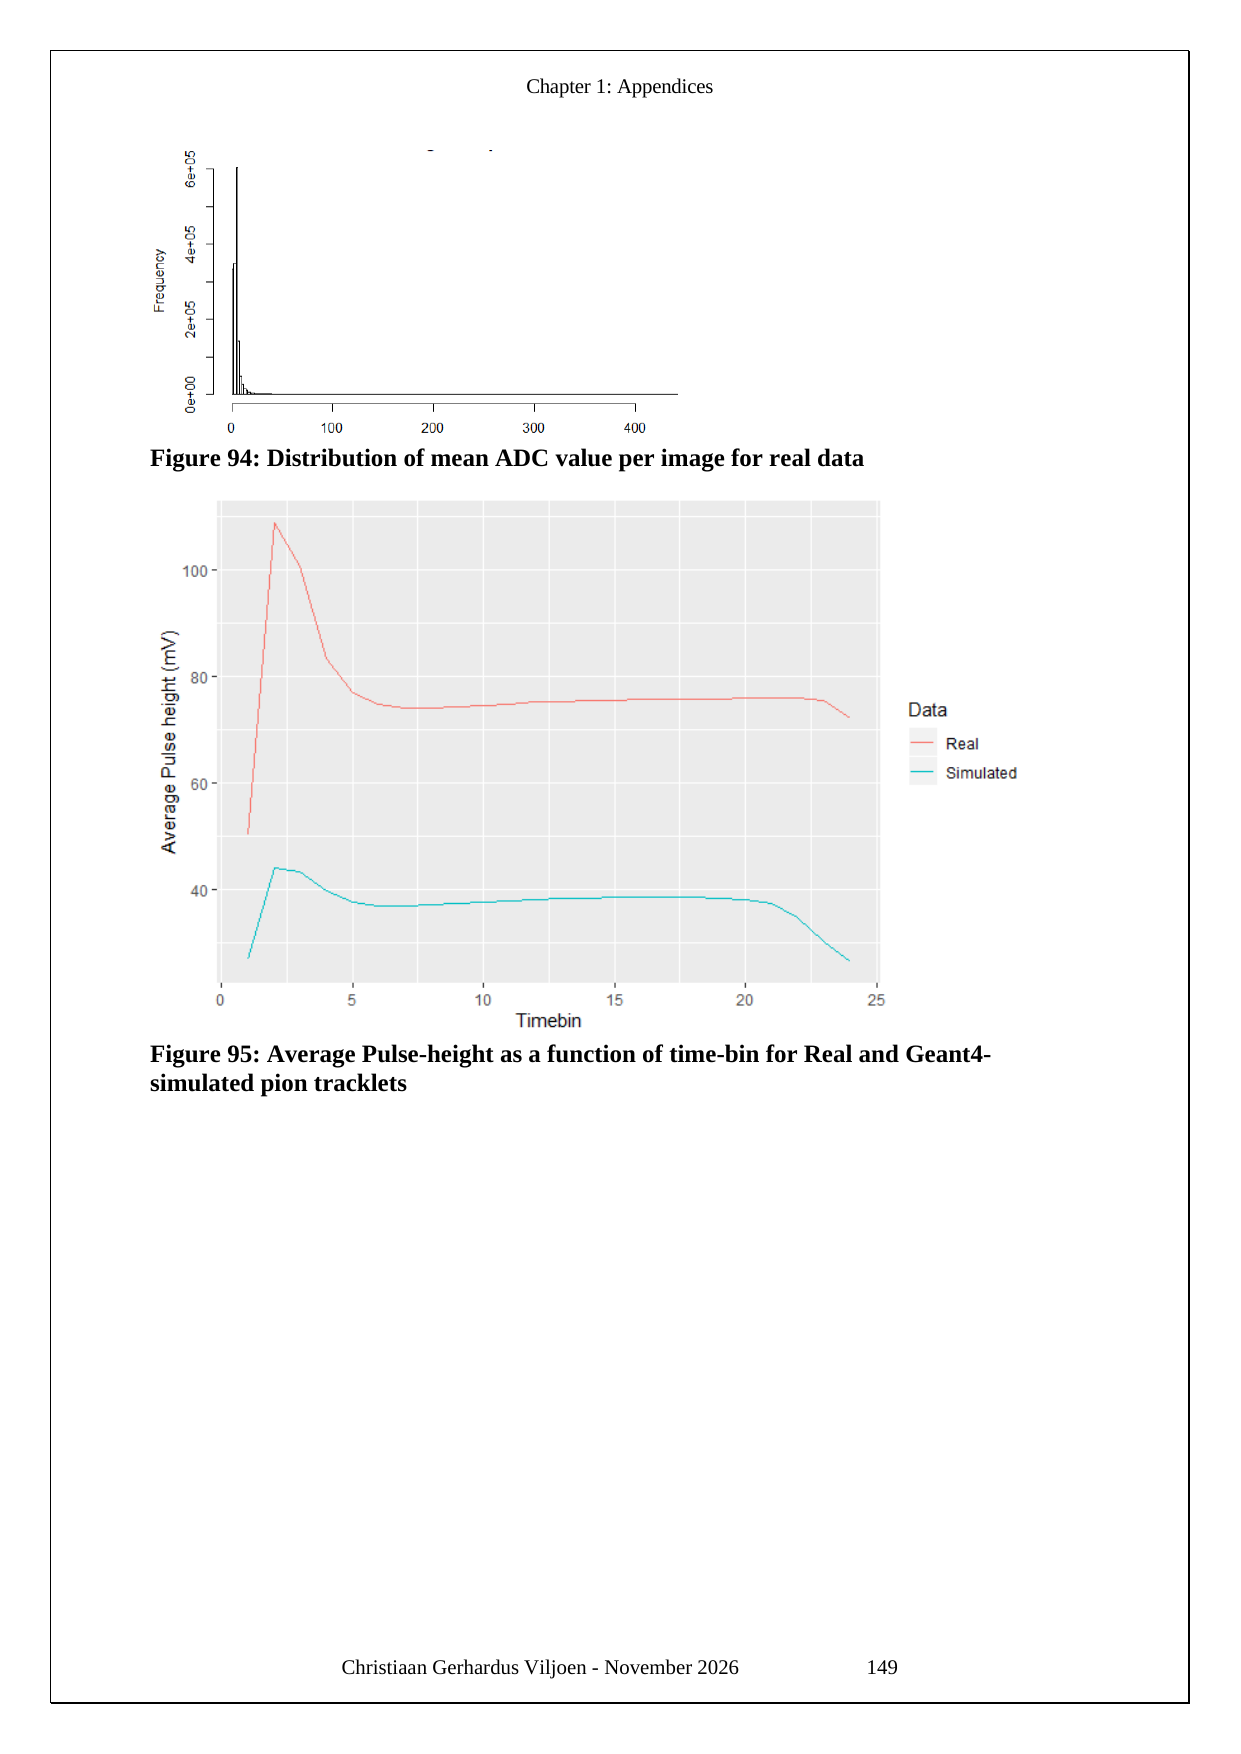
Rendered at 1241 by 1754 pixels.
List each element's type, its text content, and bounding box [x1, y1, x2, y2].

picture [150, 492, 1036, 1040]
picture [150, 150, 687, 444]
